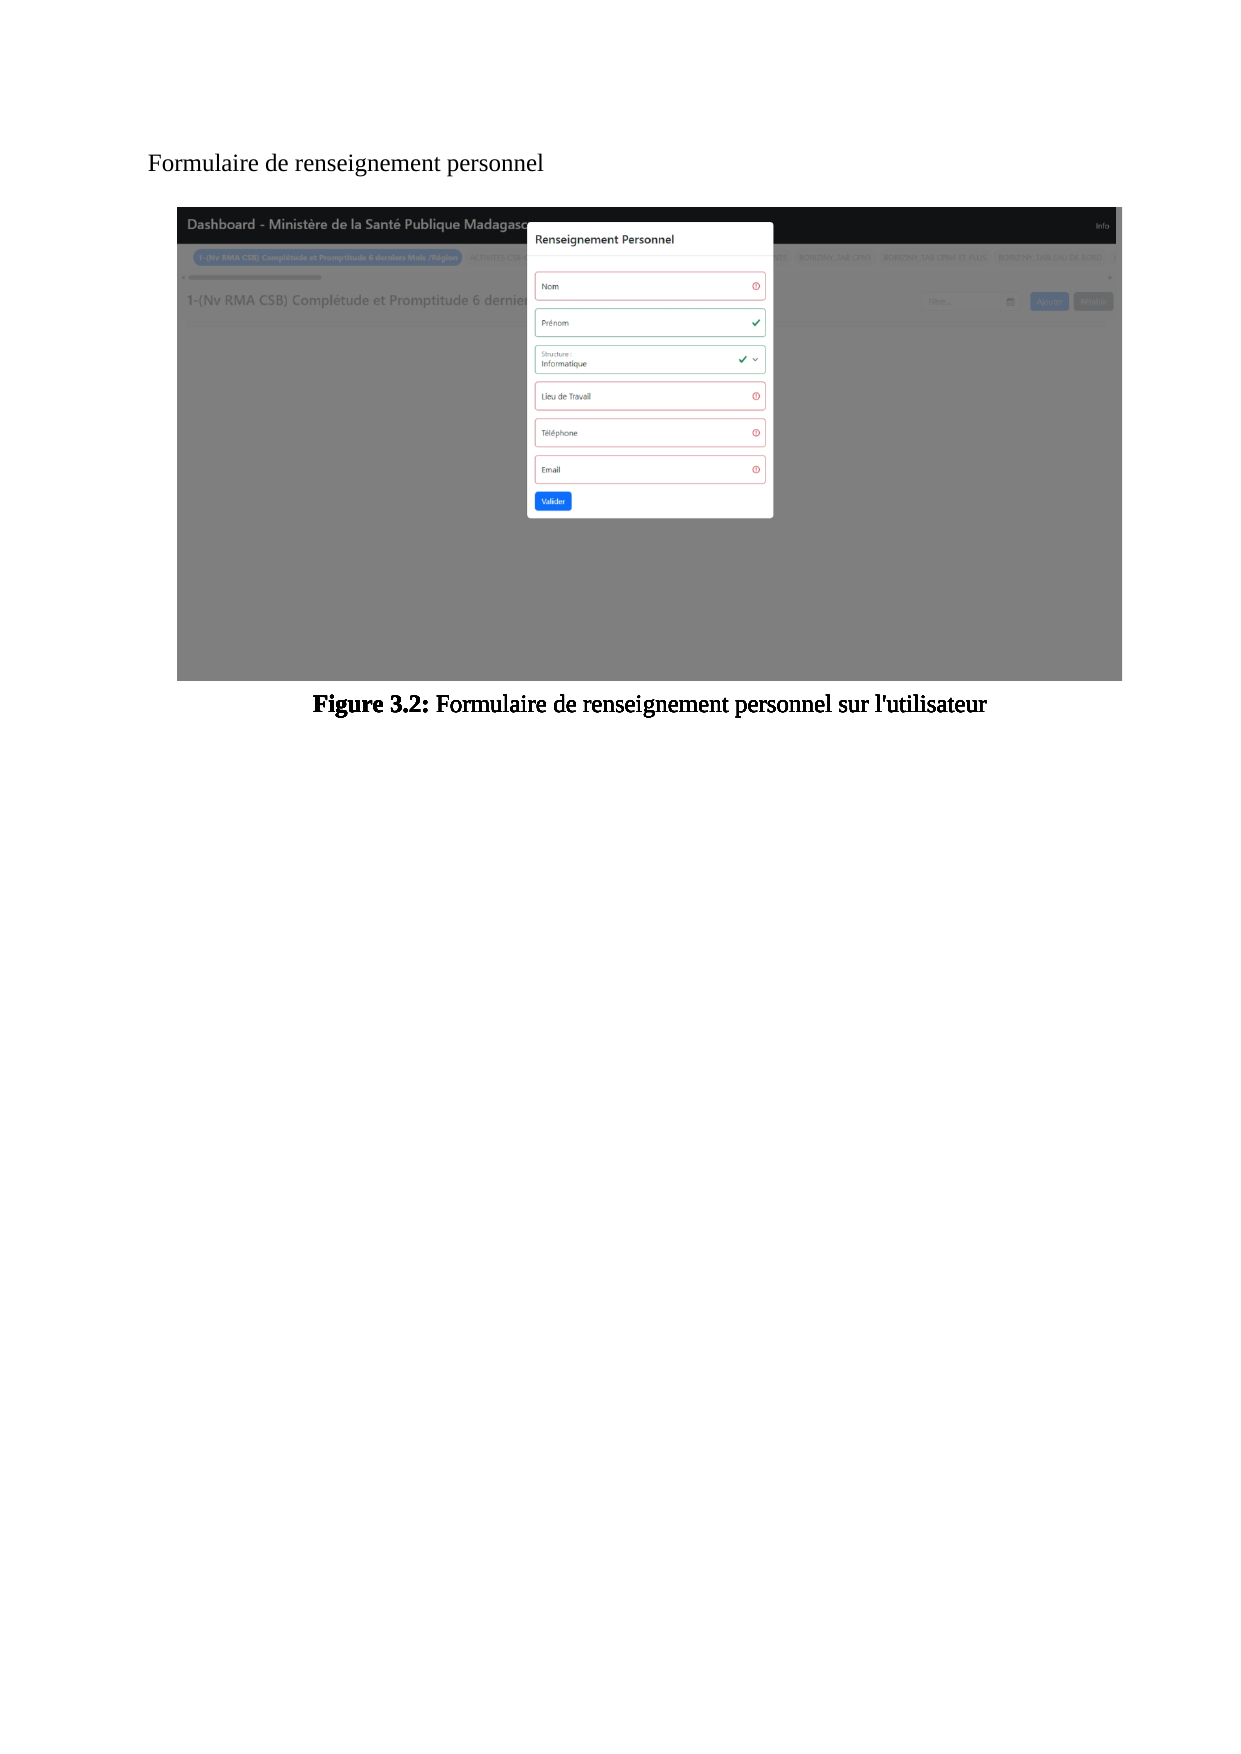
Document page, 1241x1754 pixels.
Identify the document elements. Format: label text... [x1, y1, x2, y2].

picture [177, 207, 1123, 681]
text Formulaire de renseignement personnel [148, 148, 1093, 176]
